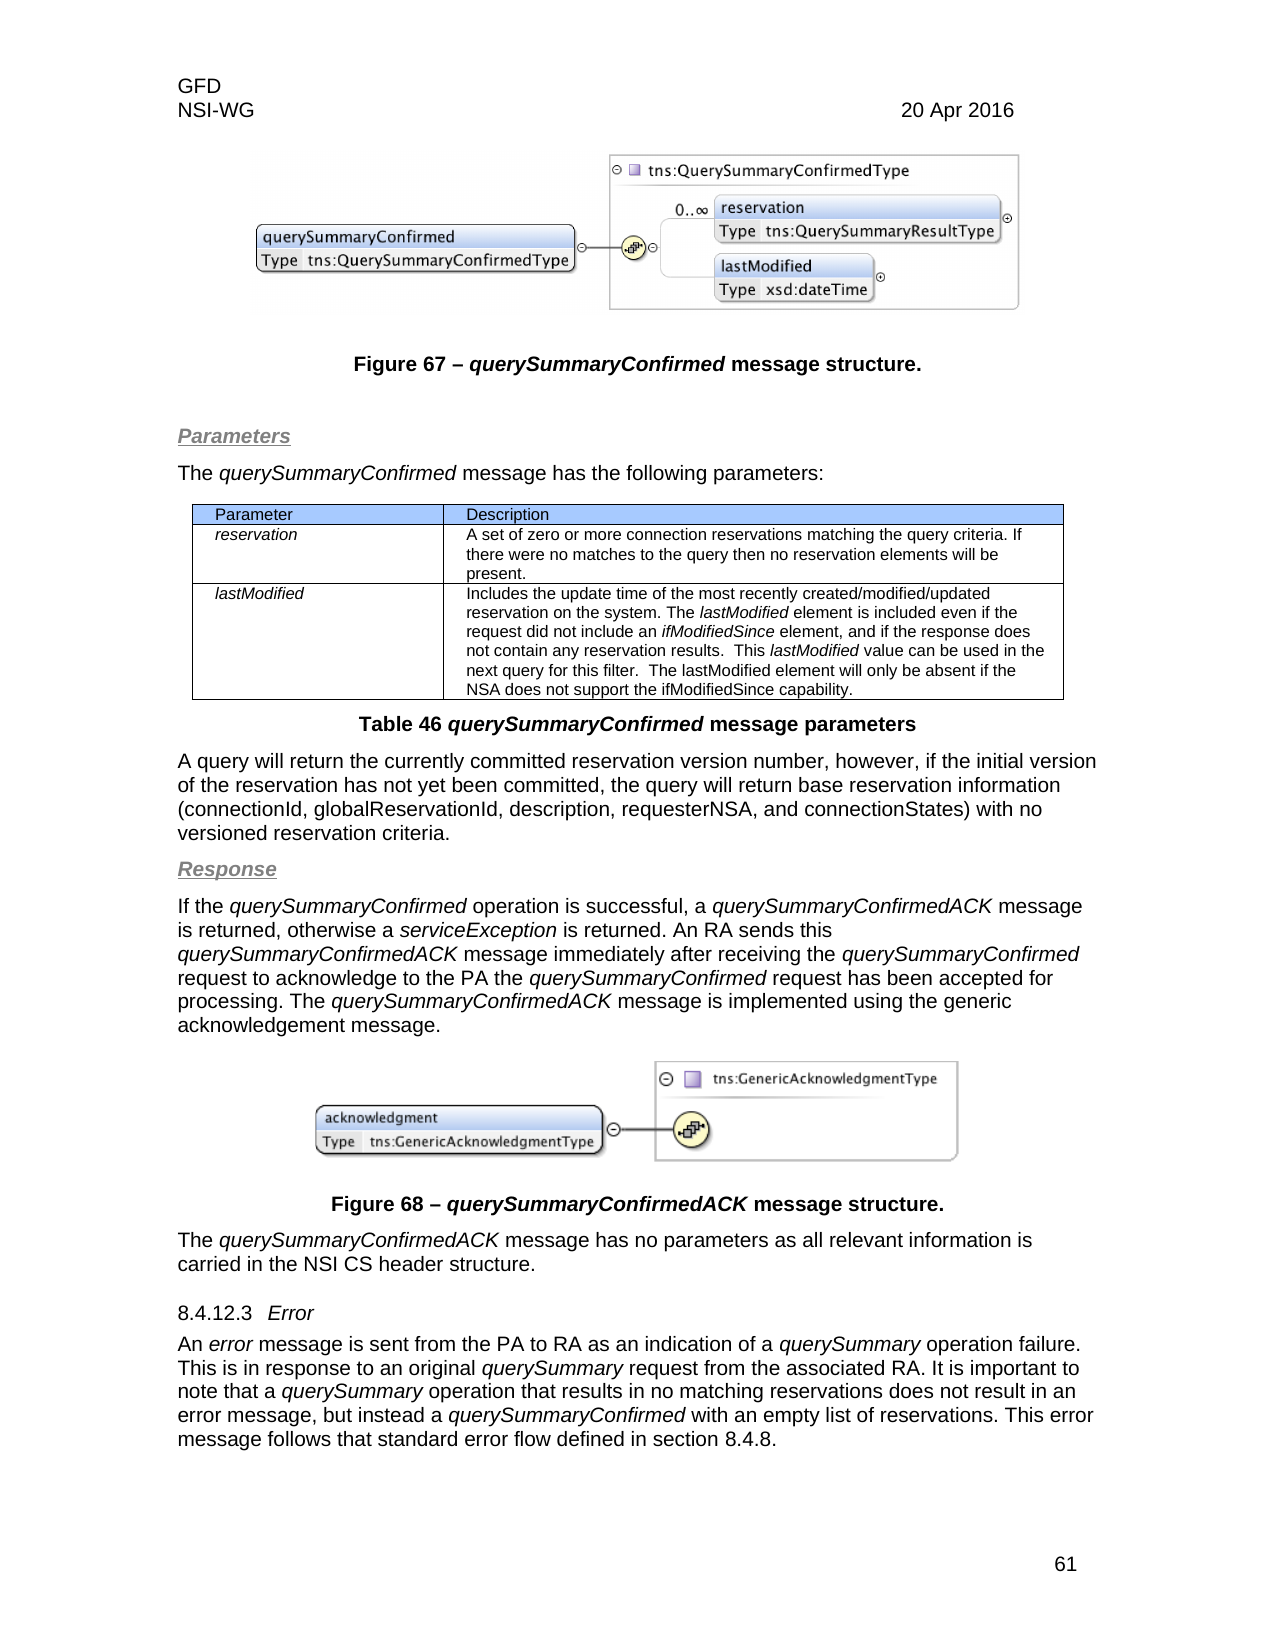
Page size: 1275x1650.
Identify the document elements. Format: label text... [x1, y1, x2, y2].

picture [250, 150, 1025, 315]
text A query will return the currently committed reservation version number, however, if the initial version of the reservation has not yet been committed, the query will return base reservation information (connectionId, globalReservationId, description, requesterNSA, and connectionStates) with no versioned reservation criteria. [177, 749, 1098, 844]
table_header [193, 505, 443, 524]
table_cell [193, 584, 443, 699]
text If the querySummaryConfirmed operation is successful, a querySummaryConfirmedACK message is returned, otherwise a serviceException is returned. An RA sends this querySummaryConfirmedACK message immediately after receiving the querySummaryConfirmed request to acknowledge to the PA the querySummaryConfirmed request has been accepted for processing. The querySummaryConfirmedACK message is implemented using the generic acknowledgement message. [177, 893, 1098, 1037]
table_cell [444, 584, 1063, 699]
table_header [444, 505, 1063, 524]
text Response [177, 857, 1098, 881]
text Parameters [177, 424, 1098, 448]
text The querySummaryConfirmedACK message has no parameters as all relevant information is carried in the NSI CS header structure. [177, 1228, 1098, 1276]
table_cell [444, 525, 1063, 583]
subtitle Error [177, 1301, 1098, 1325]
text The querySummaryConfirmed message has the following parameters: [177, 461, 1098, 485]
text Table 46 querySummaryConfirmed message parameters [177, 712, 1098, 736]
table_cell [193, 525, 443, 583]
picture [315, 1061, 960, 1163]
text An error message is sent from the PA to RA as an indication of a querySummary operation failure. This is in response to an original querySummary request from the associated RA. It is important to note that a querySummary operation that results in no matching reservations does not result in an error message, but instead a querySummaryConfirmed with an empty list of reservations. This error message follows that standard error flow defined in section 8.4.8. [177, 1331, 1098, 1451]
text Figure 68 – querySummaryConfirmedACK message structure. [177, 1192, 1098, 1216]
text Figure 67 – querySummaryConfirmed message structure. [177, 351, 1098, 375]
